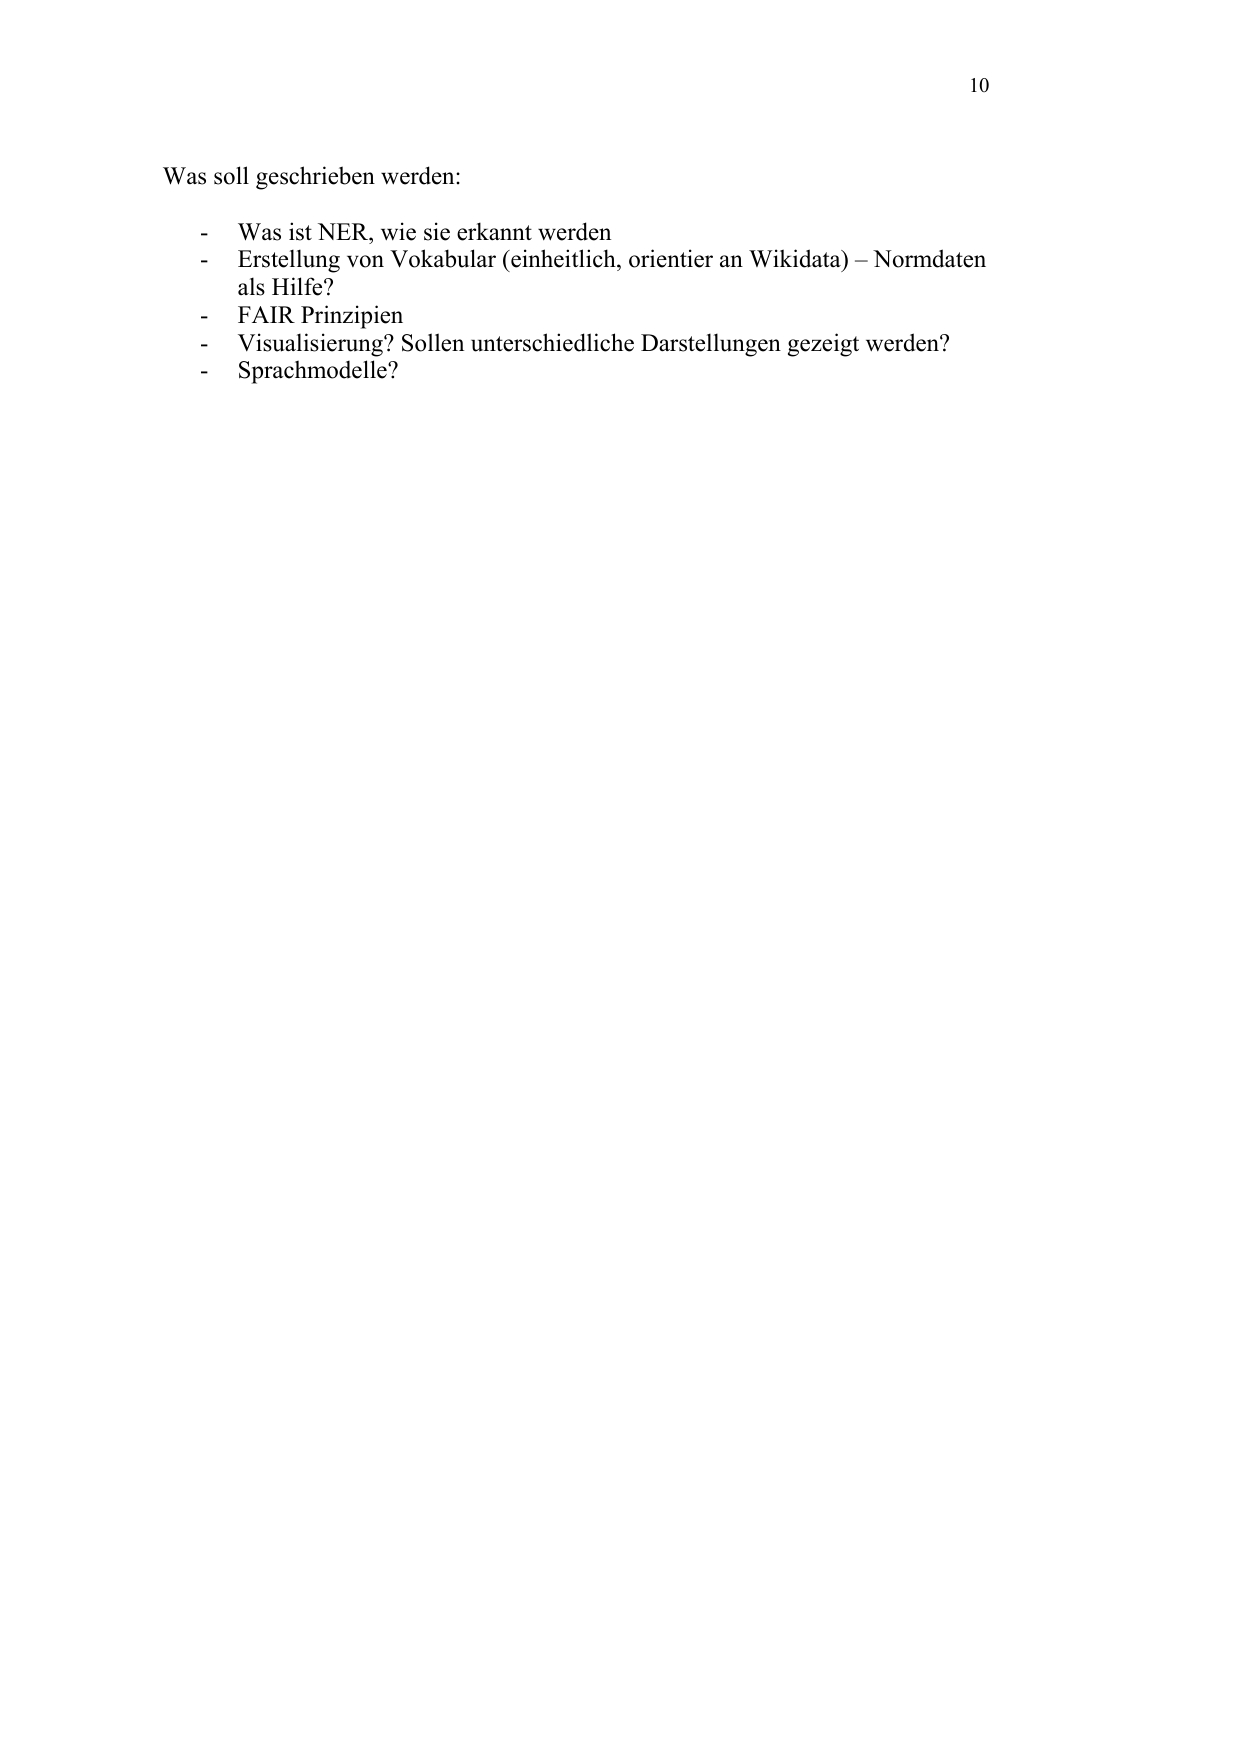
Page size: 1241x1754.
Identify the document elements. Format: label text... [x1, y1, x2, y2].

list Was ist NER, wie sie erkannt werden [200, 218, 989, 246]
list FAIR Prinzipien [200, 301, 989, 329]
list Erstellung von Vokabular (einheitlich, orientier an Wikidata) – Normdaten als Hilfe? [200, 246, 989, 301]
list Sprachmodelle? [200, 356, 989, 384]
list Visualisierung? Sollen unterschiedliche Darstellungen gezeigt werden? [200, 329, 989, 356]
text Was soll geschrieben werden: [162, 162, 989, 190]
